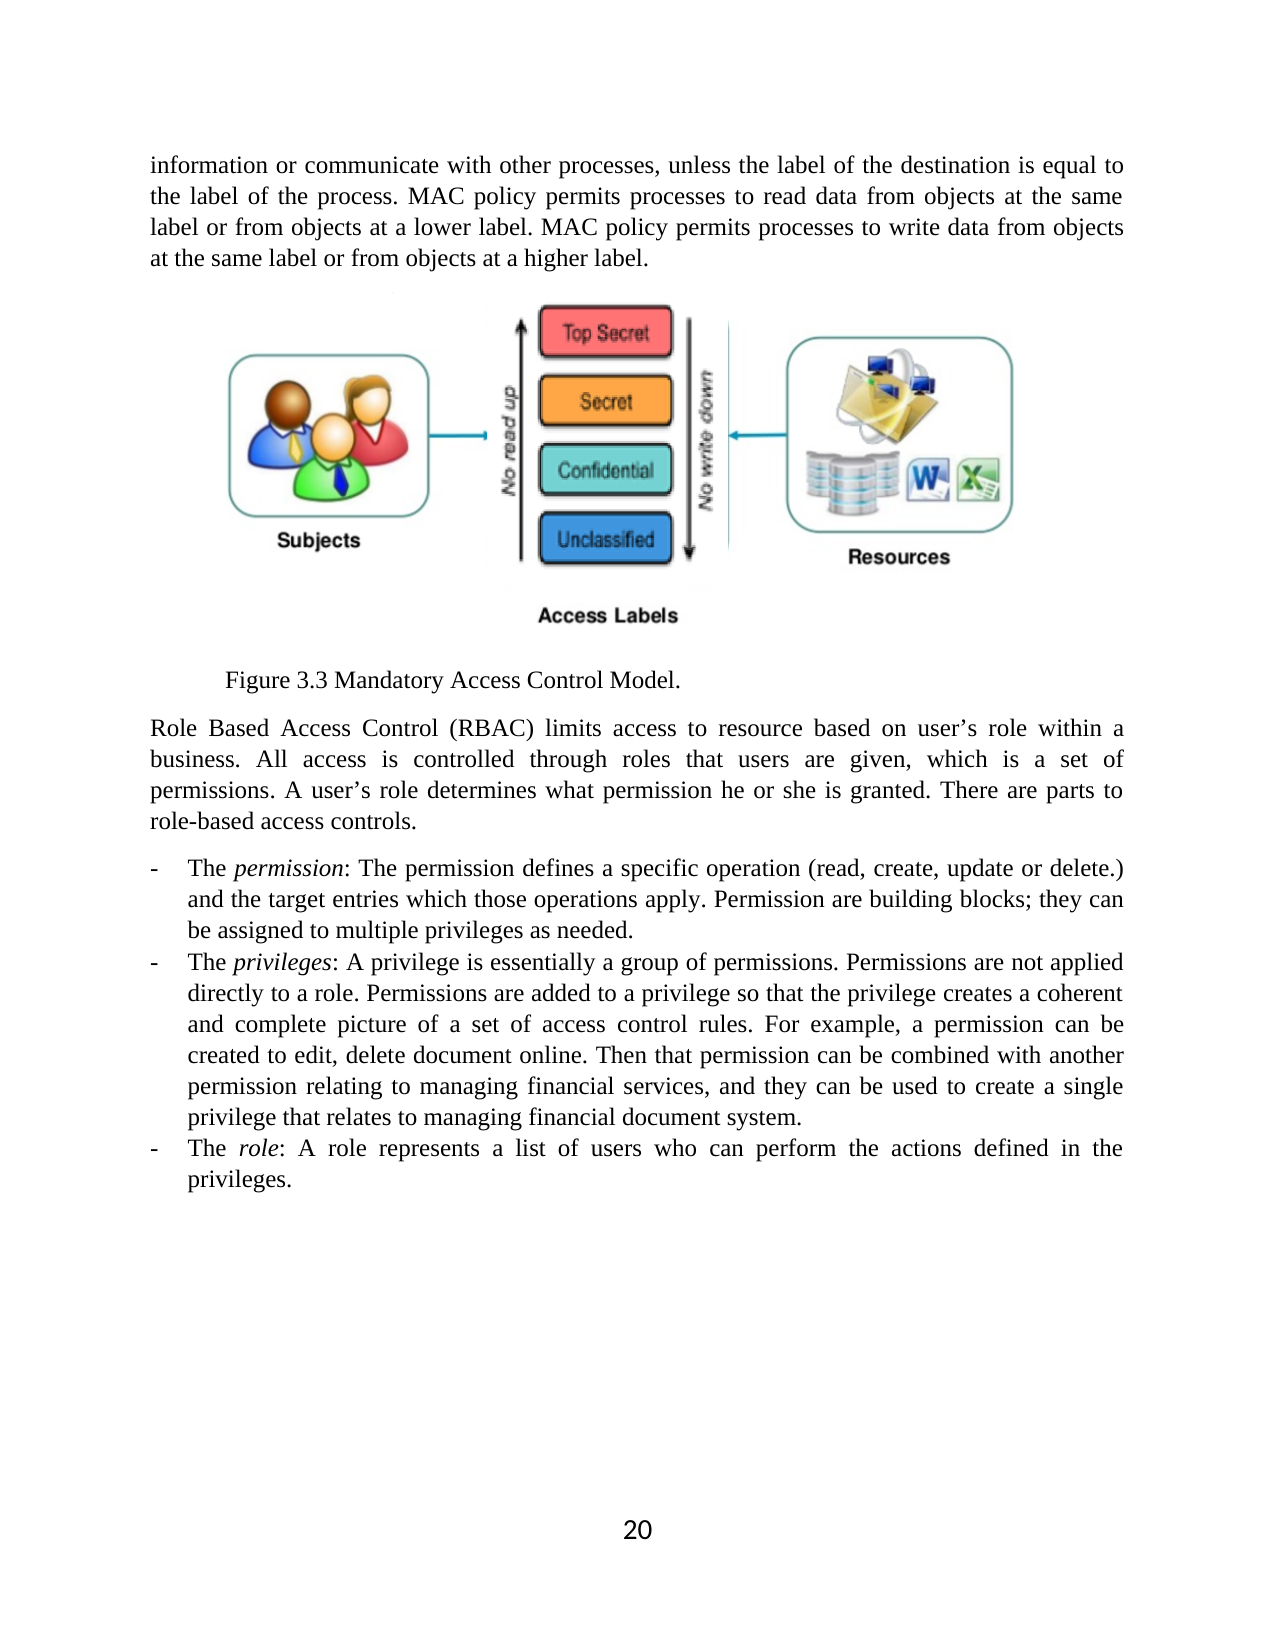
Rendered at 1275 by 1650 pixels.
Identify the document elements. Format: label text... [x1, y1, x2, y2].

list The role: A role represents a list of users who can perform the actions defined in the privileges. [150, 1133, 1125, 1193]
picture [225, 290, 1045, 647]
text Role Based Access Control (RBAC) limits access to resource based on user’s role within a business. All access is controlled through roles that users are given, which is a set of permissions. A user’s role determines what permission he or she is granted. There are parts to role-based access controls. [150, 713, 1125, 834]
text Figure 3.3 Mandatory Access Control Model. [225, 665, 1125, 694]
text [150, 150, 1125, 272]
list The privileges: A privilege is essentially a group of permissions. Permissions are not applied directly to a role. Permissions are added to a privilege so that the privilege creates a coherent and complete picture of a set of access control rules. For example, a permission can be created to edit, delete document online. Then that permission can be combined with another permission relating to managing financial services, and they can be used to create a single privilege that relates to managing financial document system. [150, 947, 1125, 1131]
list The permission: The permission defines a specific operation (read, create, update or delete.) and the target entries which those operations apply. Permission are building blocks; they can be assigned to multiple privileges as needed. [150, 853, 1125, 944]
